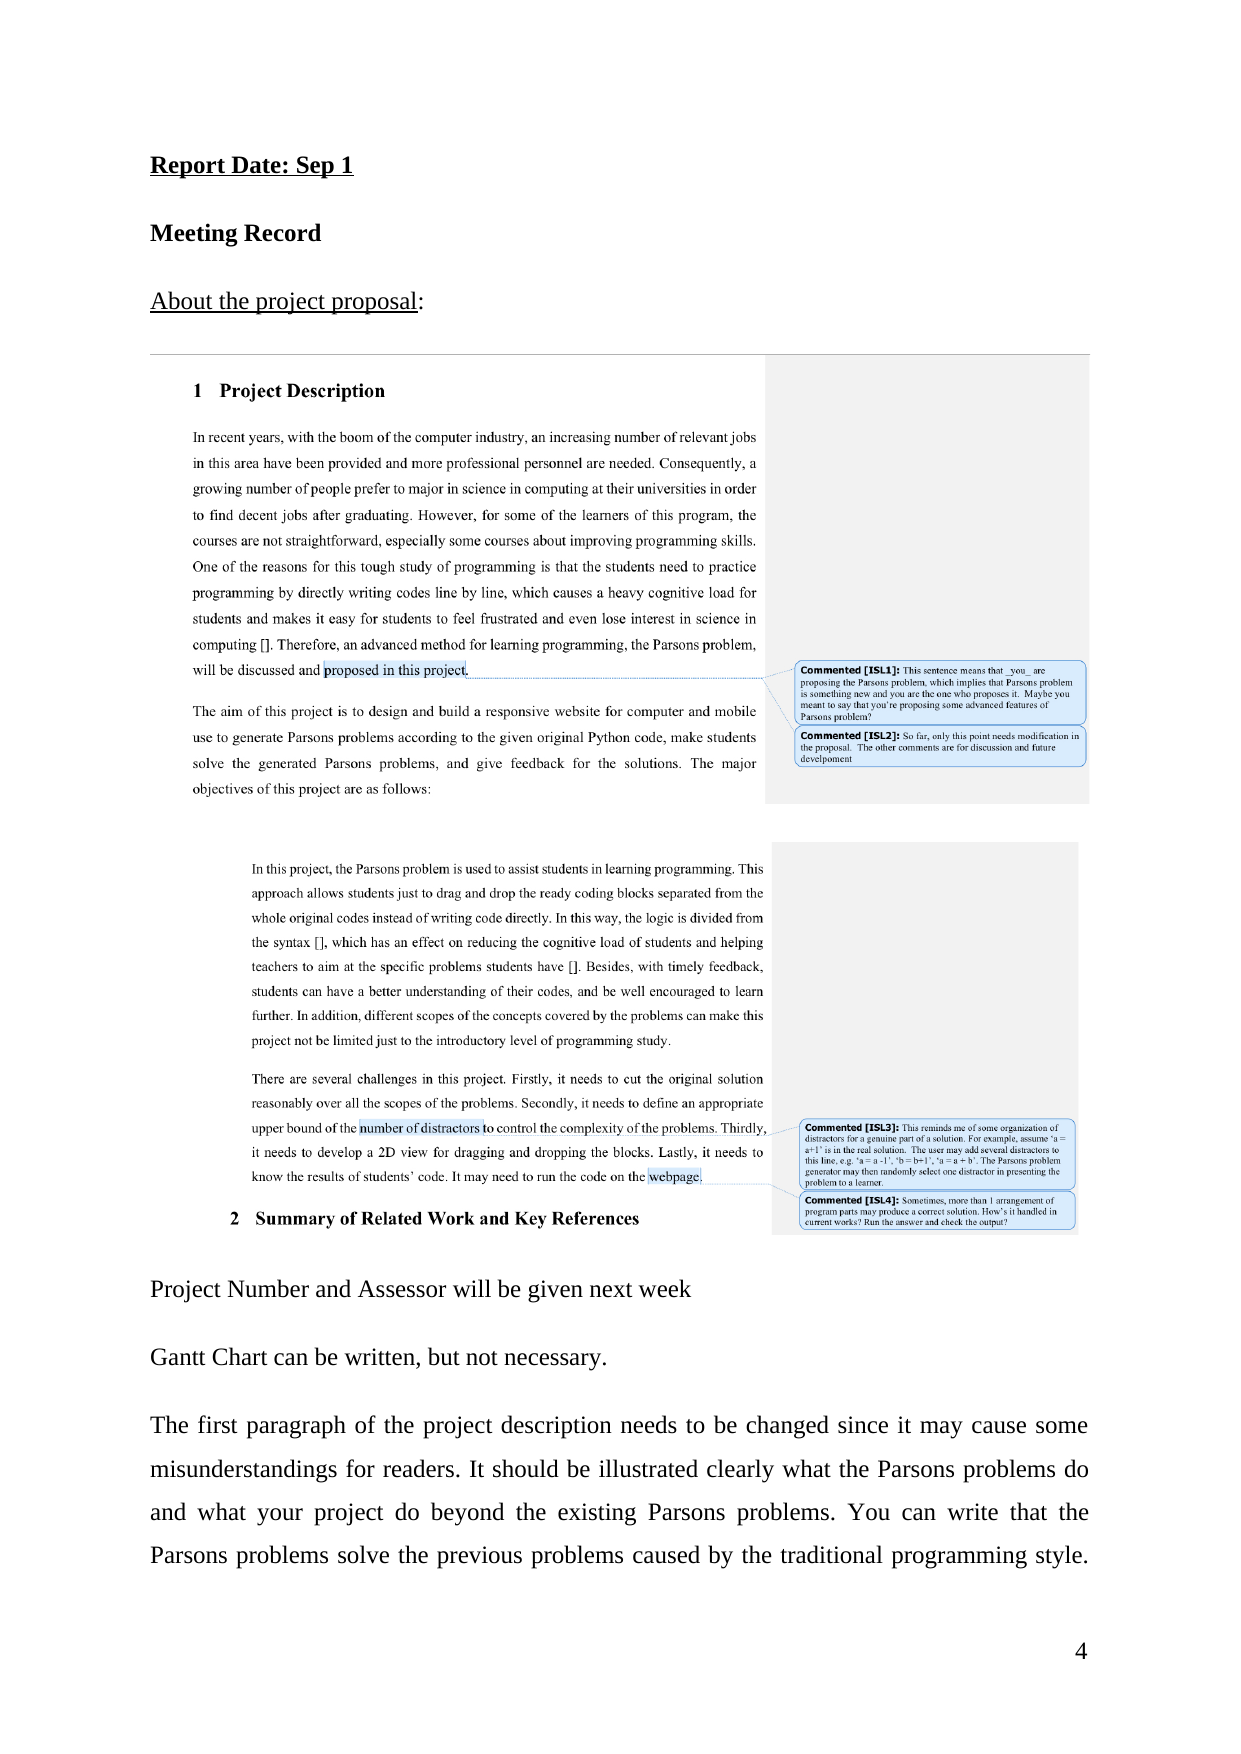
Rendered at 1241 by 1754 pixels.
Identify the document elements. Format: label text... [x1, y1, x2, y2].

text About the project proposal: [150, 286, 1090, 315]
text Gantt Chart can be written, but not necessary. [150, 1342, 1090, 1371]
picture [150, 842, 1091, 1235]
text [150, 1411, 1090, 1569]
text Meeting Record [150, 218, 1090, 247]
text Project Number and Assessor will be given next week [150, 1274, 1090, 1303]
picture [150, 354, 1091, 804]
text Report Date: Sep 1 [150, 150, 1090, 179]
